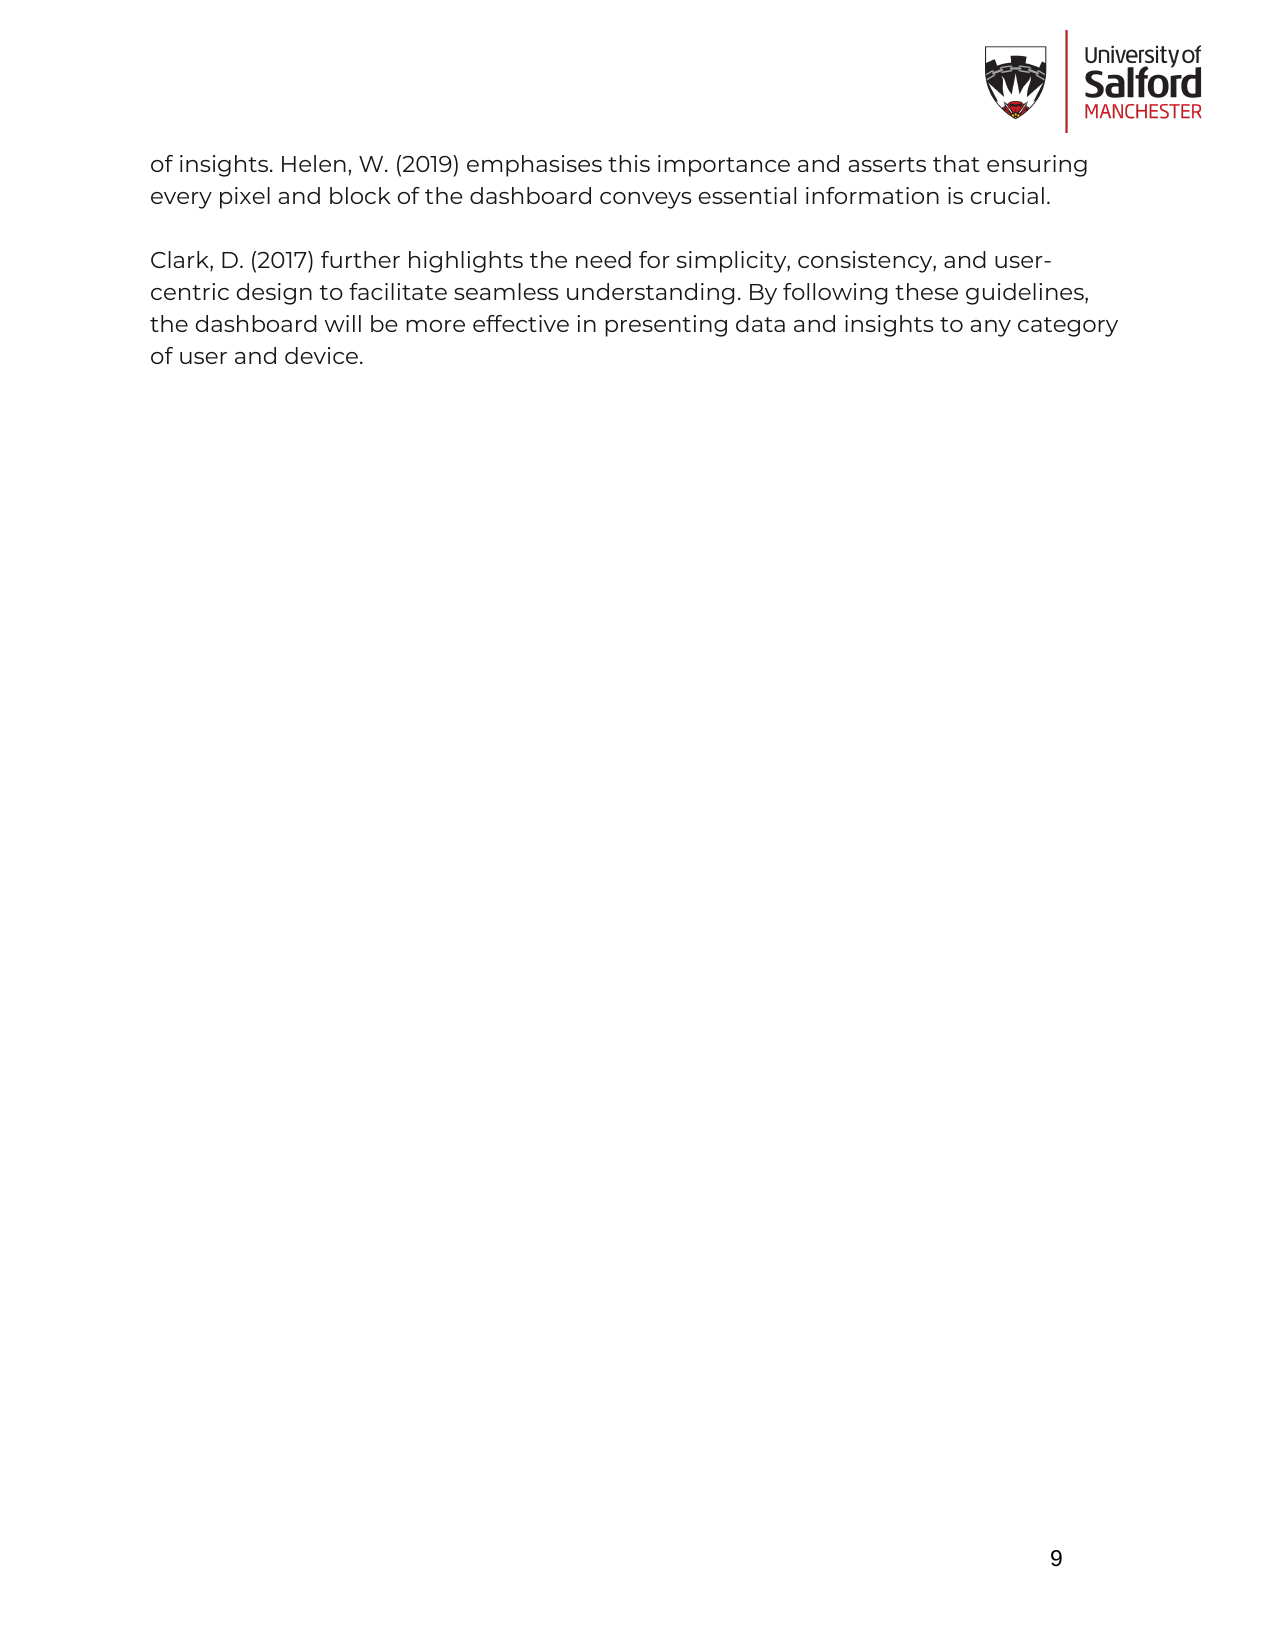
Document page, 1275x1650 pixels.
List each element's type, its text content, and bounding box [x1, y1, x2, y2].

picture [985, 30, 1202, 133]
text Clark, D. (2017) further highlights the need for simplicity, consistency, and user-centric design to facilitate seamless understanding. By following these guidelines, the dashboard will be more effective in presenting data and insights to any category of user and device. [150, 246, 1125, 370]
